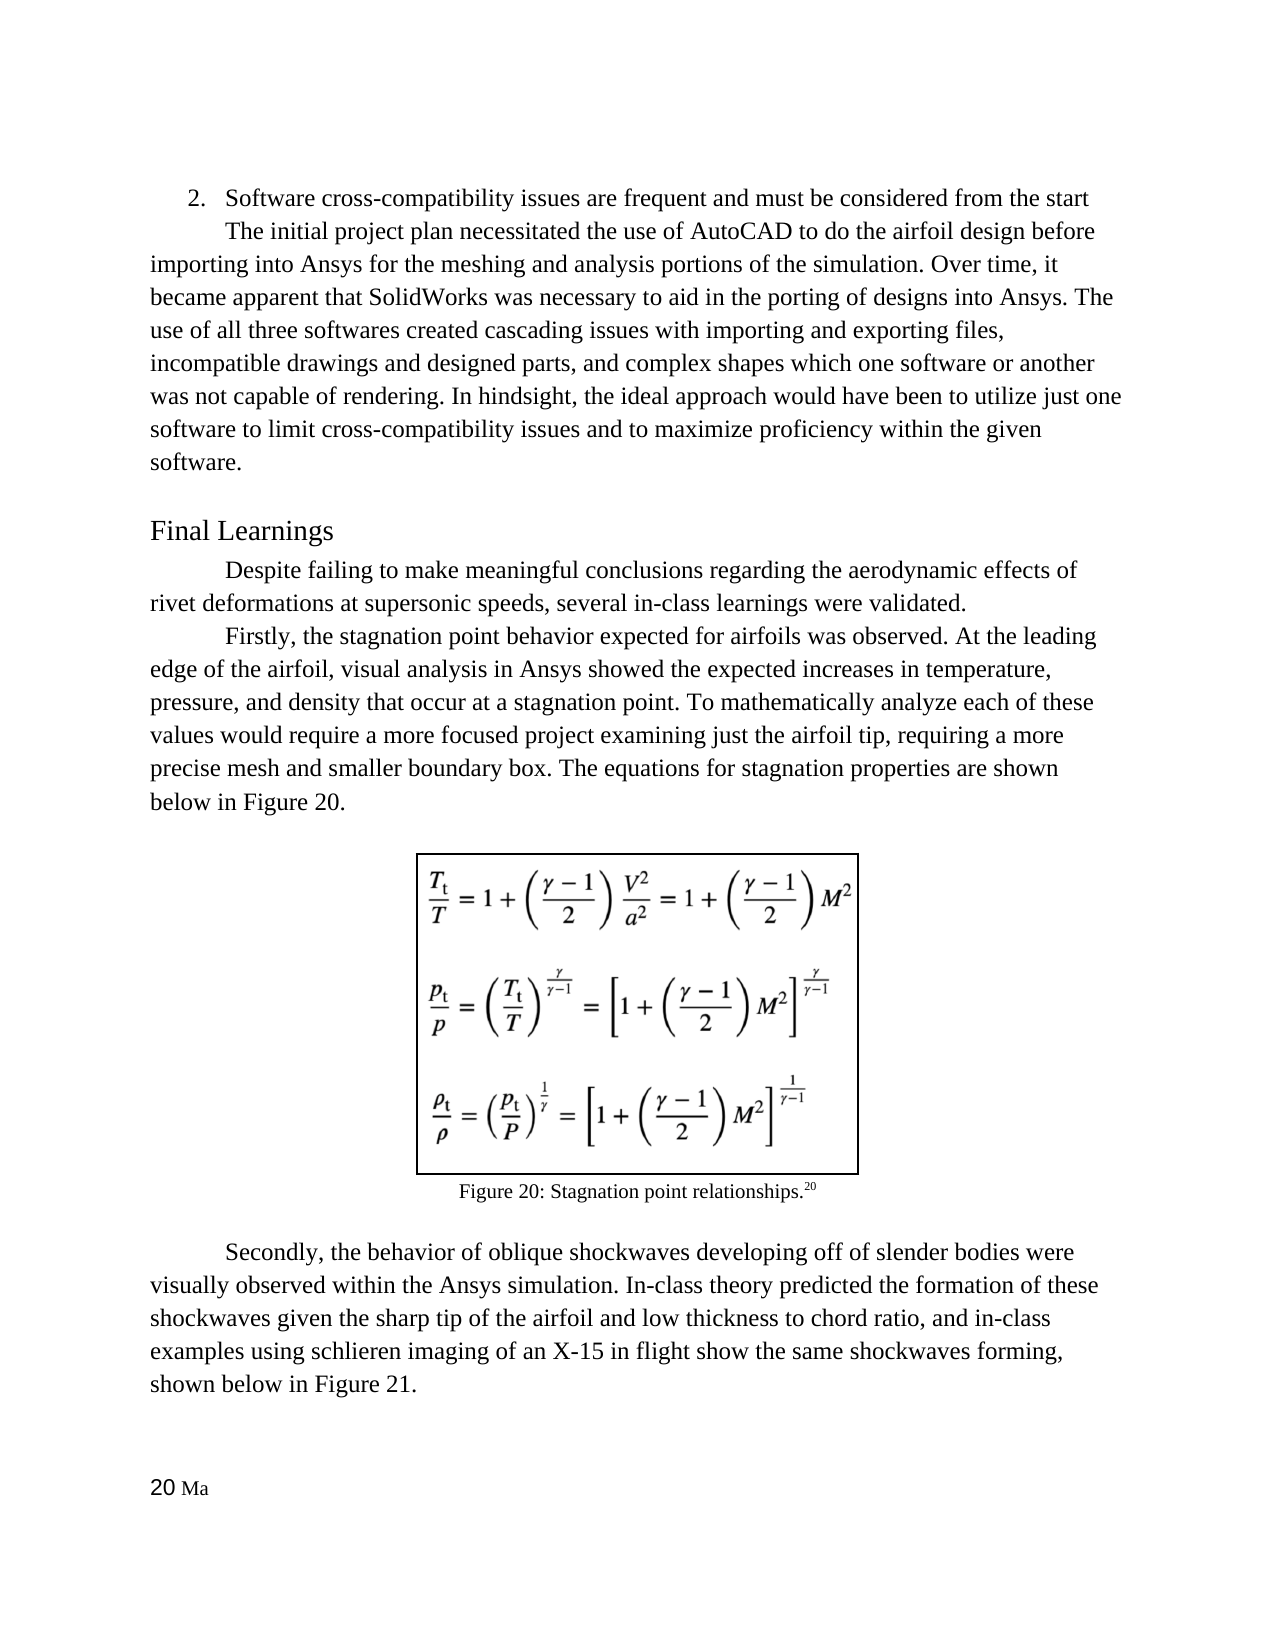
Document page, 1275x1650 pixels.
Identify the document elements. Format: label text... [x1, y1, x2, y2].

subtitle Final Learnings [150, 513, 1125, 547]
picture [418, 855, 857, 1173]
list Software cross-compatibility issues are frequent and must be considered from the start [187, 183, 1125, 212]
text The initial project plan necessitated the use of AutoCAD to do the airfoil design before importing into Ansys for the meshing and analysis portions of the simulation. Over time, it became apparent that SolidWorks was necessary to aid in the porting of designs into Ansys. The use of all three softwares created cascading issues with importing and exporting files, incompatible drawings and designed parts, and complex shapes which one software or another was not capable of rendering. In hindsight, the ideal approach would have been to utilize just one software to limit cross-compatibility issues and to maximize proficiency within the given software. [150, 216, 1125, 476]
text Secondly, the behavior of oblique shockwaves developing off of slender bodies were visually observed within the Ansys simulation. In-class theory predicted the formation of these shockwaves given the sharp tip of the airfoil and low thickness to chord ratio, and in-class examples using schlieren imaging of an X-15 in flight show the same shockwaves forming, shown below in Figure 21. [150, 1237, 1125, 1398]
text Firstly, the stagnation point behavior expected for airfoils was observed. At the leading edge of the airfoil, visual analysis in Ansys showed the expected increases in temperature, pressure, and density that occur at a stagnation point. To mathematically analyze each of these values would require a more focused project examining just the airfoil tip, requiring a more precise mesh and smaller boundary box. The equations for stagnation properties are shown below in Figure 20. [150, 621, 1125, 815]
text Figure 20: Stagnation point relationships. [150, 1179, 1125, 1203]
text Despite failing to make meaningful conclusions regarding the aerodynamic effects of rivet deformations at supersonic speeds, several in-class learnings were validated. [150, 555, 1125, 617]
